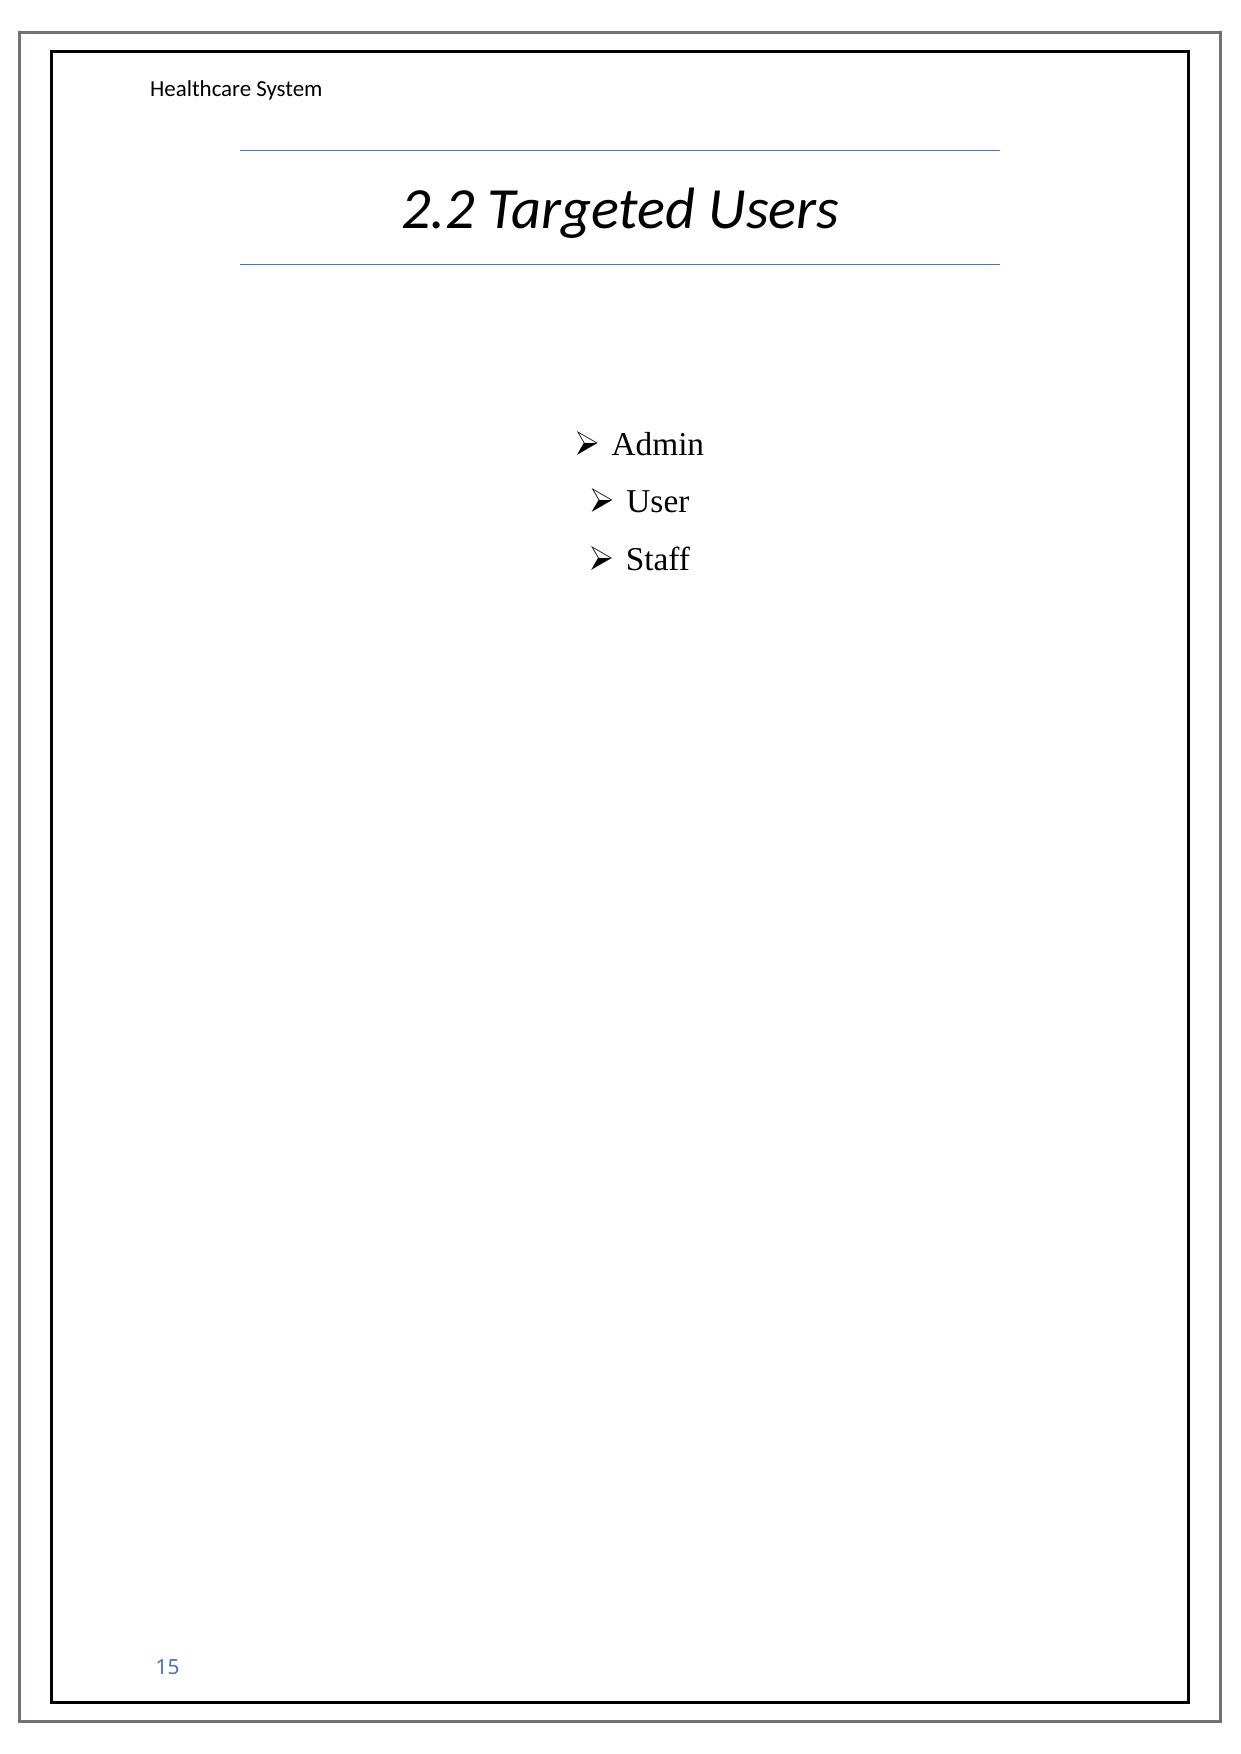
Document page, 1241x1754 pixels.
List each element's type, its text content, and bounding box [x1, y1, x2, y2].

list User [187, 482, 1090, 520]
list Staff [187, 539, 1090, 577]
text 2.2 Targeted Users [240, 151, 1000, 264]
list Admin [187, 424, 1090, 462]
